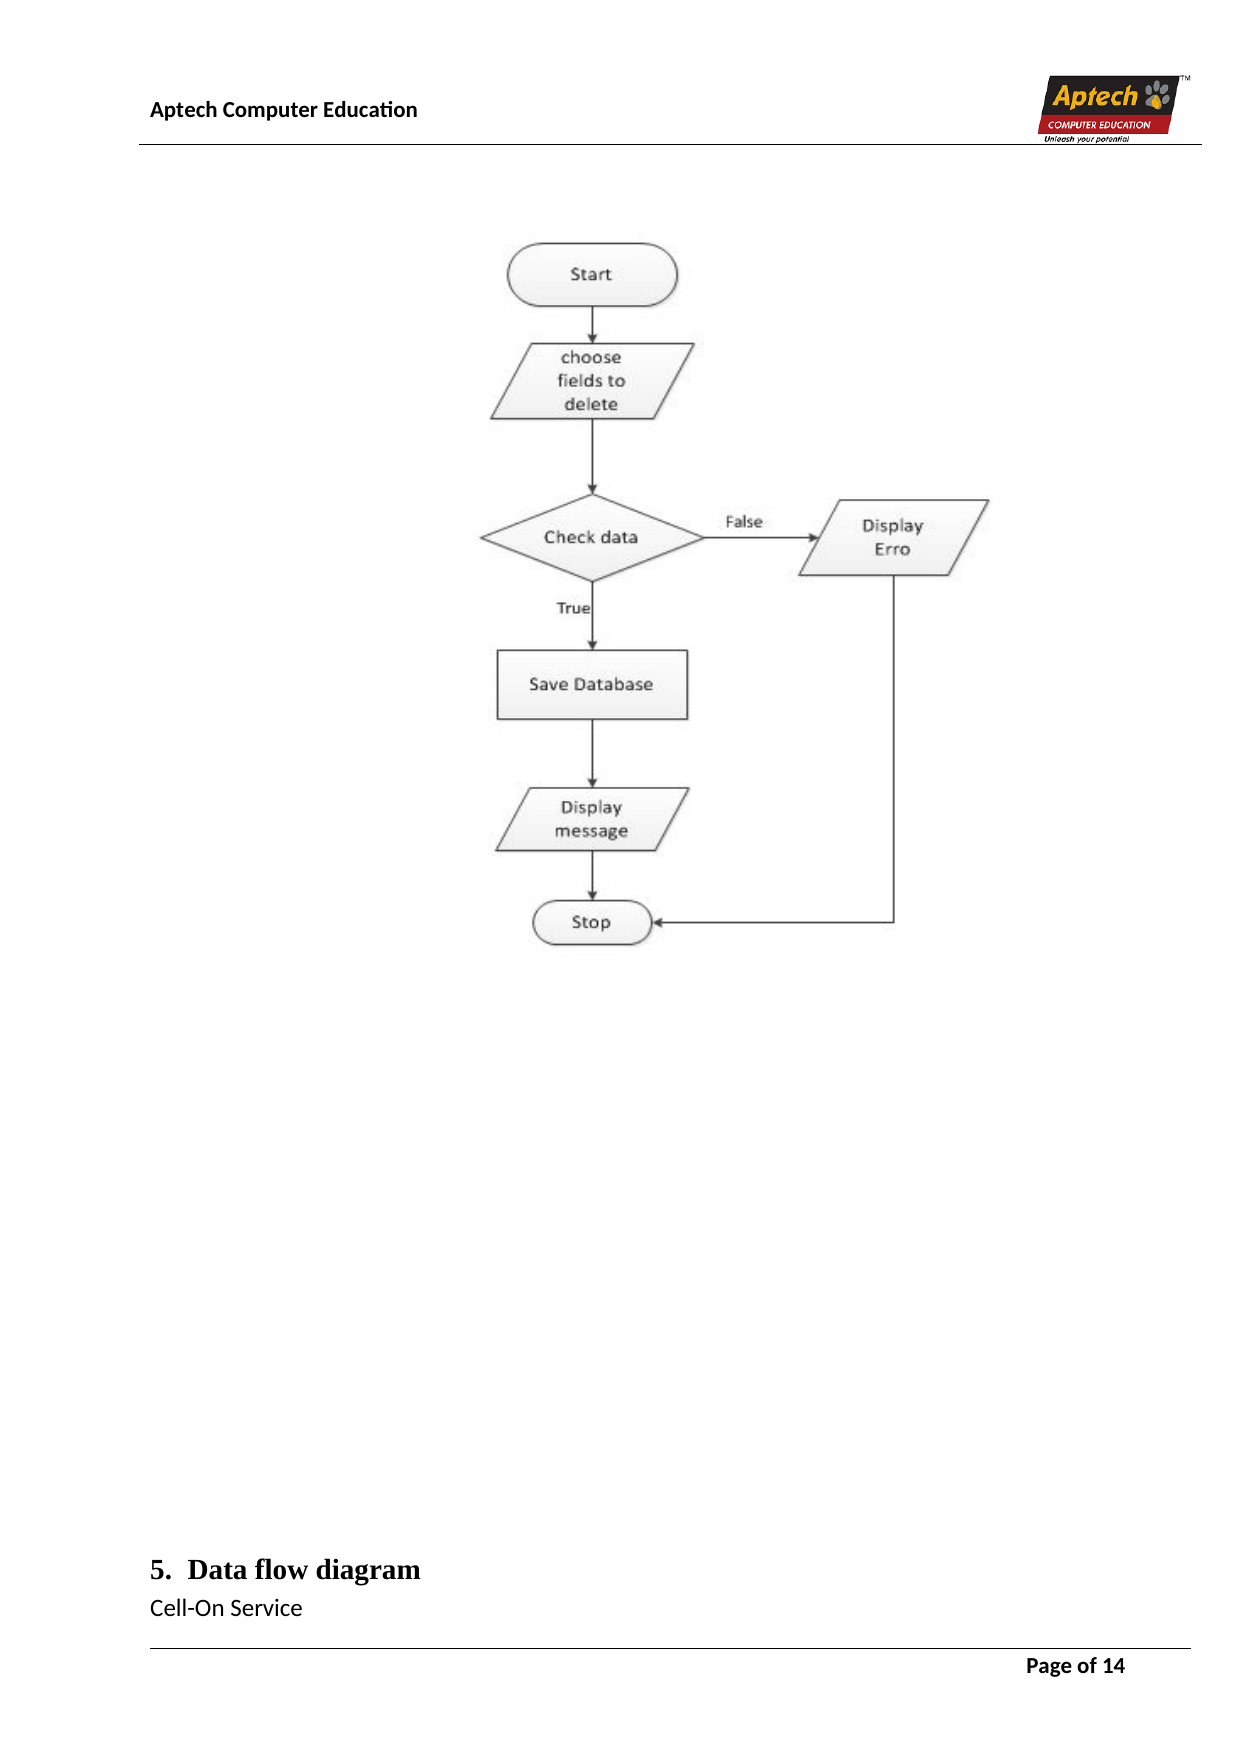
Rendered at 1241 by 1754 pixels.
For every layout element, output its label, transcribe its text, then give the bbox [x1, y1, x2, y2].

list Data flow diagram [150, 1552, 1191, 1586]
picture [448, 232, 1005, 994]
picture [1036, 75, 1191, 144]
